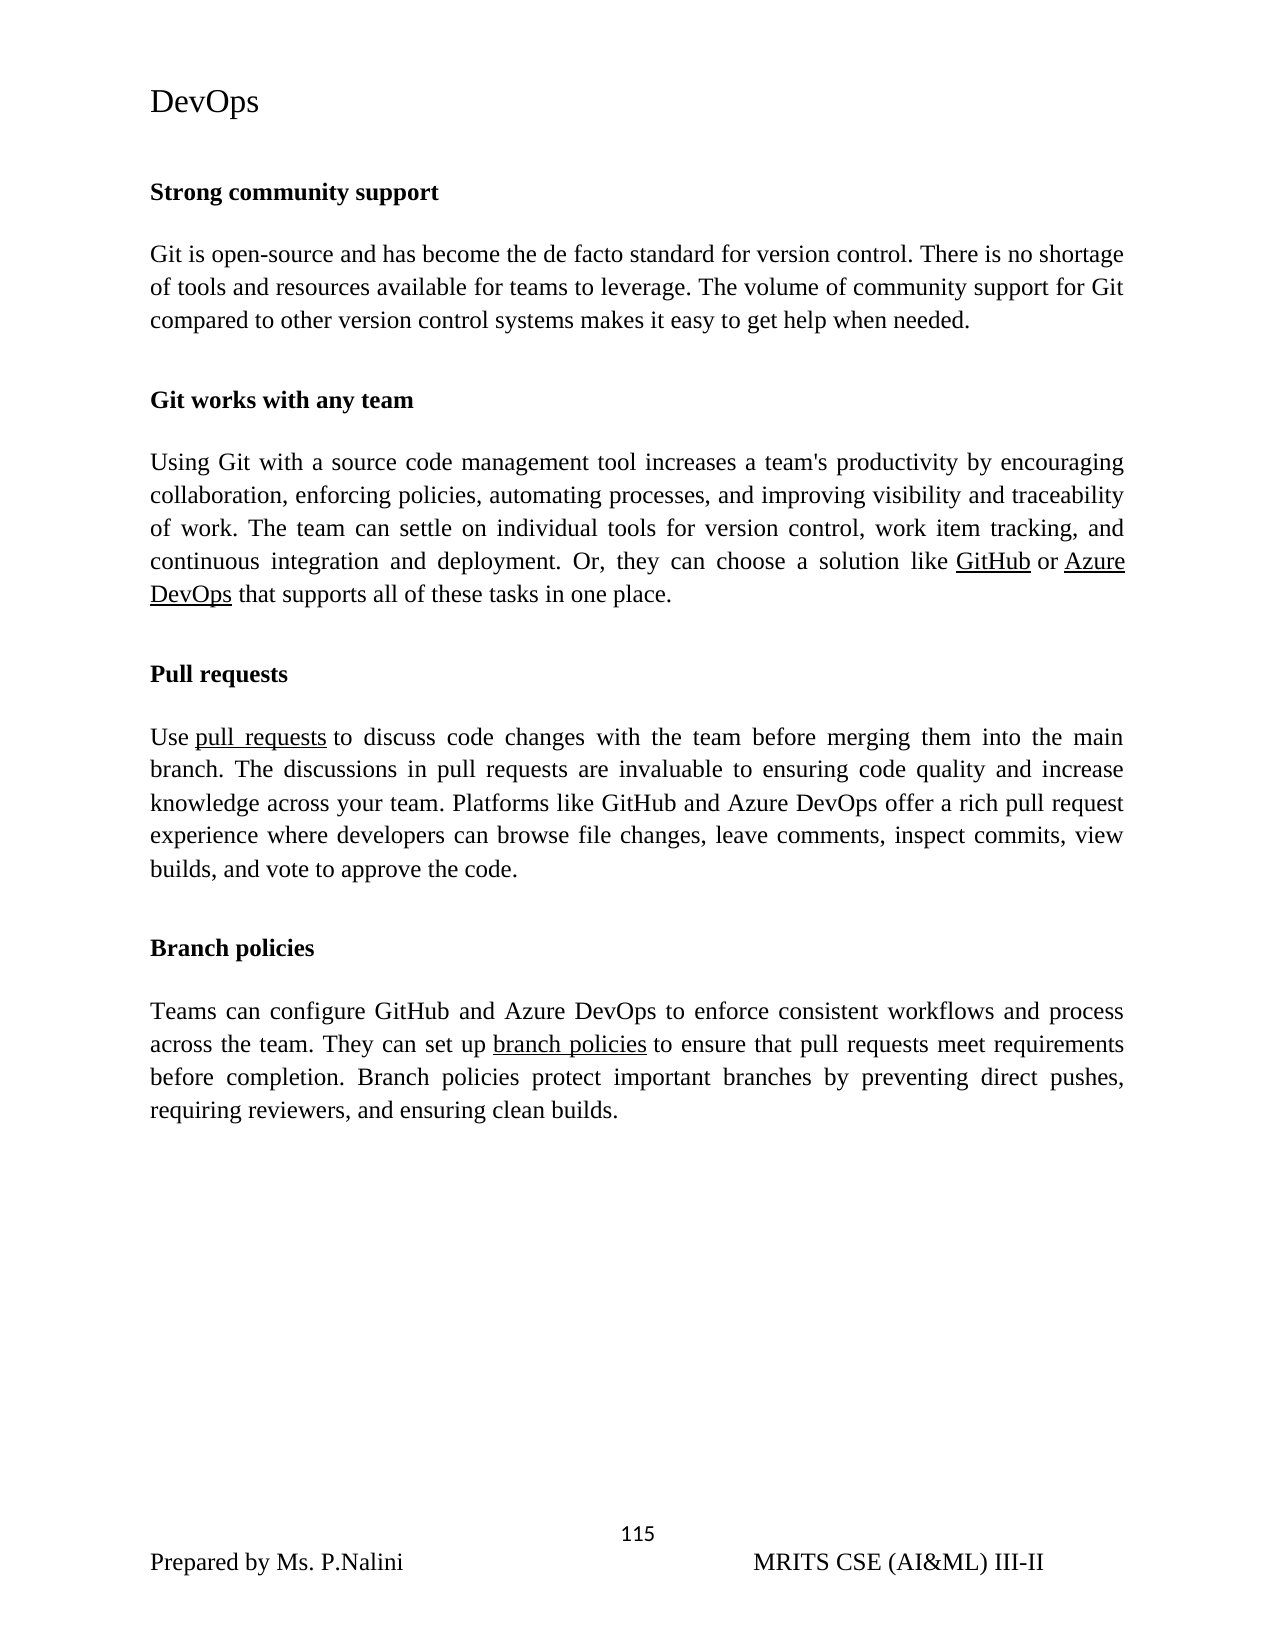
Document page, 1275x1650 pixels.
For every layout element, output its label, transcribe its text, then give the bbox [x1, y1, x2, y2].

subtitle Git works with any team [150, 385, 1125, 414]
text Using Git with a source code management tool increases a team's productivity by encouraging collaboration, enforcing policies, automating processes, and improving visibility and traceability of work. The team can settle on individual tools for version control, work item tracking, and continuous integration and deployment. Or, they can choose a solution like GitHub or Azure DevOps that supports all of these tasks in one place. [150, 447, 1125, 608]
text Git is open-source and has become the de facto standard for version control. There is no shortage of tools and resources available for teams to leverage. The volume of community support for Git compared to other version control systems makes it easy to get help when needed. [150, 239, 1125, 334]
text Use pull requests to discuss code changes with the team before merging them into the main branch. The discussions in pull requests are invaluable to ensuring code quality and increase knowledge across your team. Platforms like GitHub and Azure DevOps offer a rich pull request experience where developers can browse file changes, leave comments, inspect commits, view builds, and vote to approve the code. [150, 722, 1125, 882]
subtitle Pull requests [150, 659, 1125, 688]
subtitle Strong community support [150, 177, 1125, 206]
subtitle Branch policies [150, 933, 1125, 962]
text Teams can configure GitHub and Azure DevOps to enforce consistent workflows and process across the team. They can set up branch policies to ensure that pull requests meet requirements before completion. Branch policies protect important branches by preventing direct pushes, requiring reviewers, and ensuring clean builds. [150, 996, 1125, 1123]
